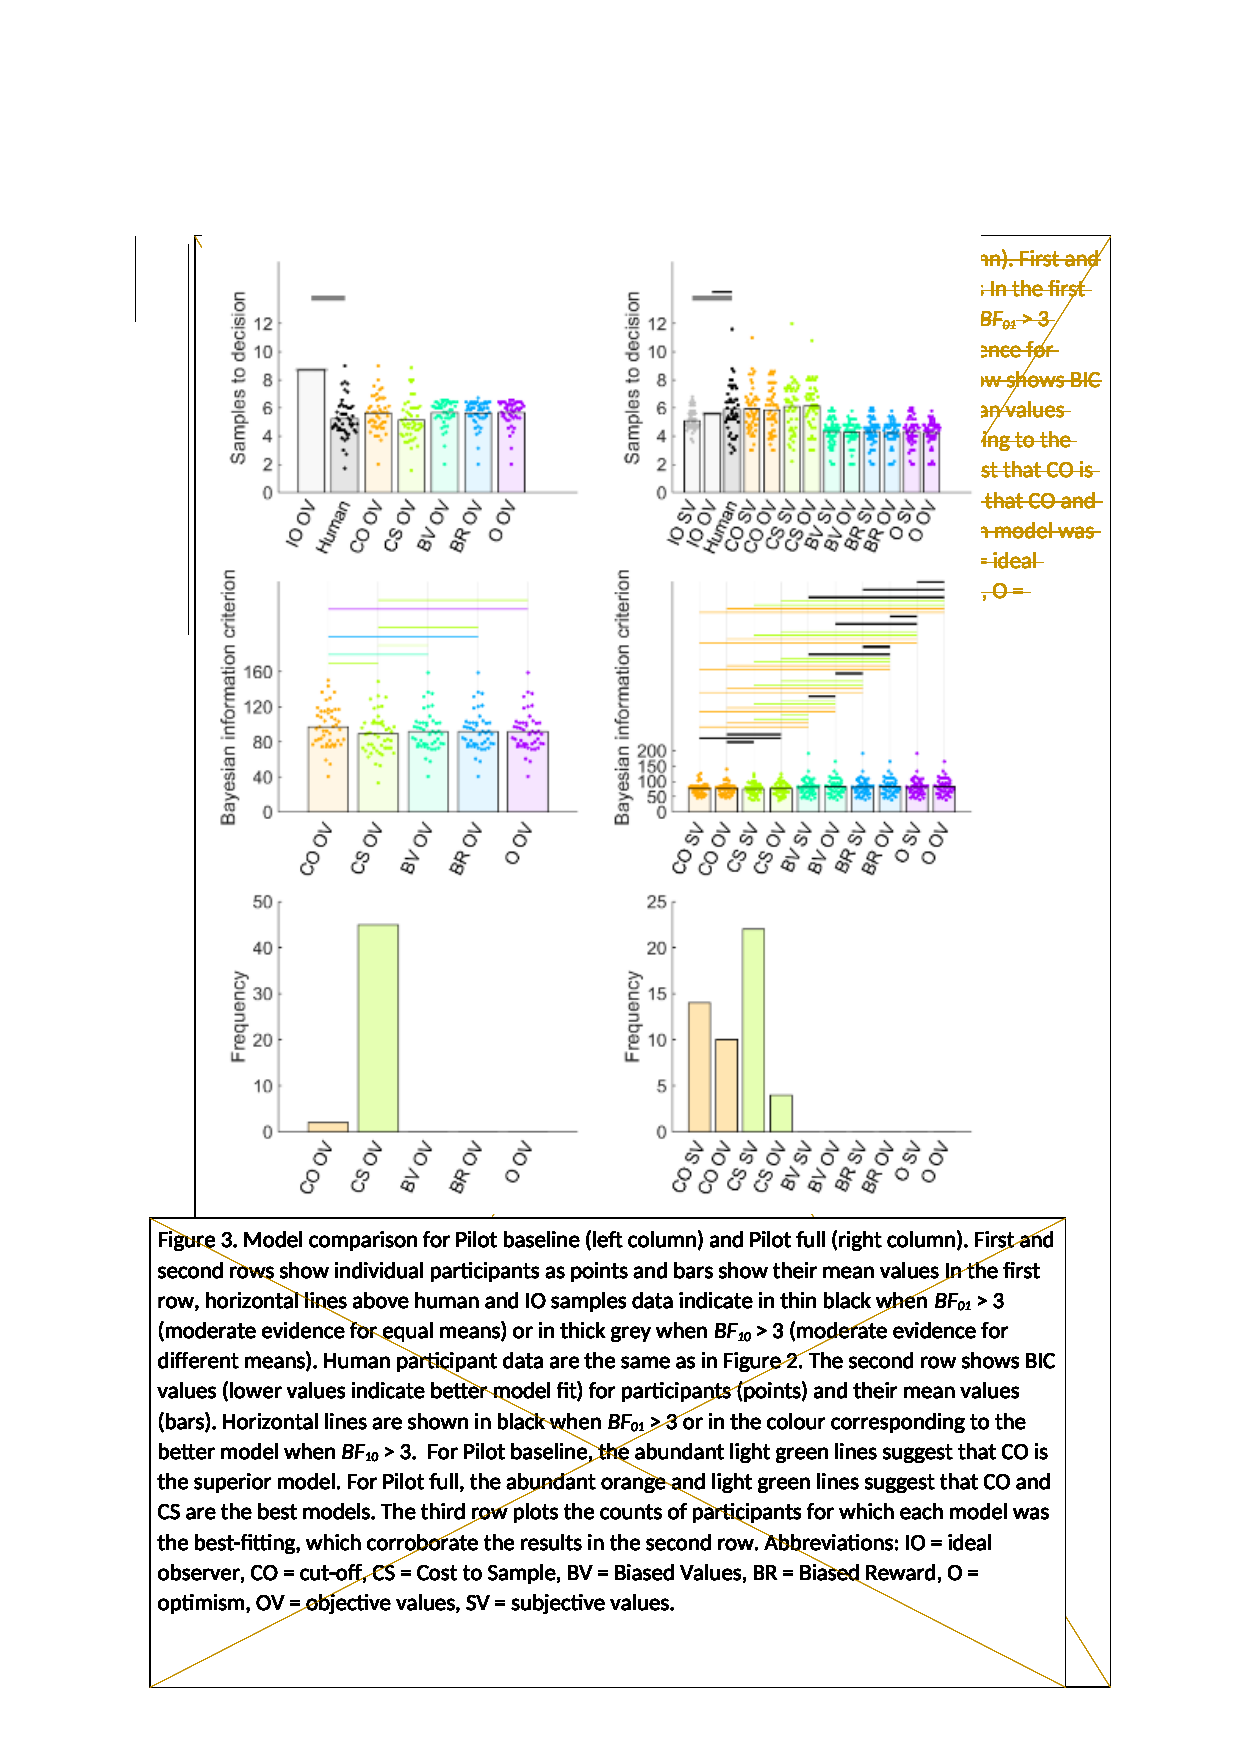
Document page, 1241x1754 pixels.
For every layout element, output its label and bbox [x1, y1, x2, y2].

picture [202, 235, 981, 1214]
